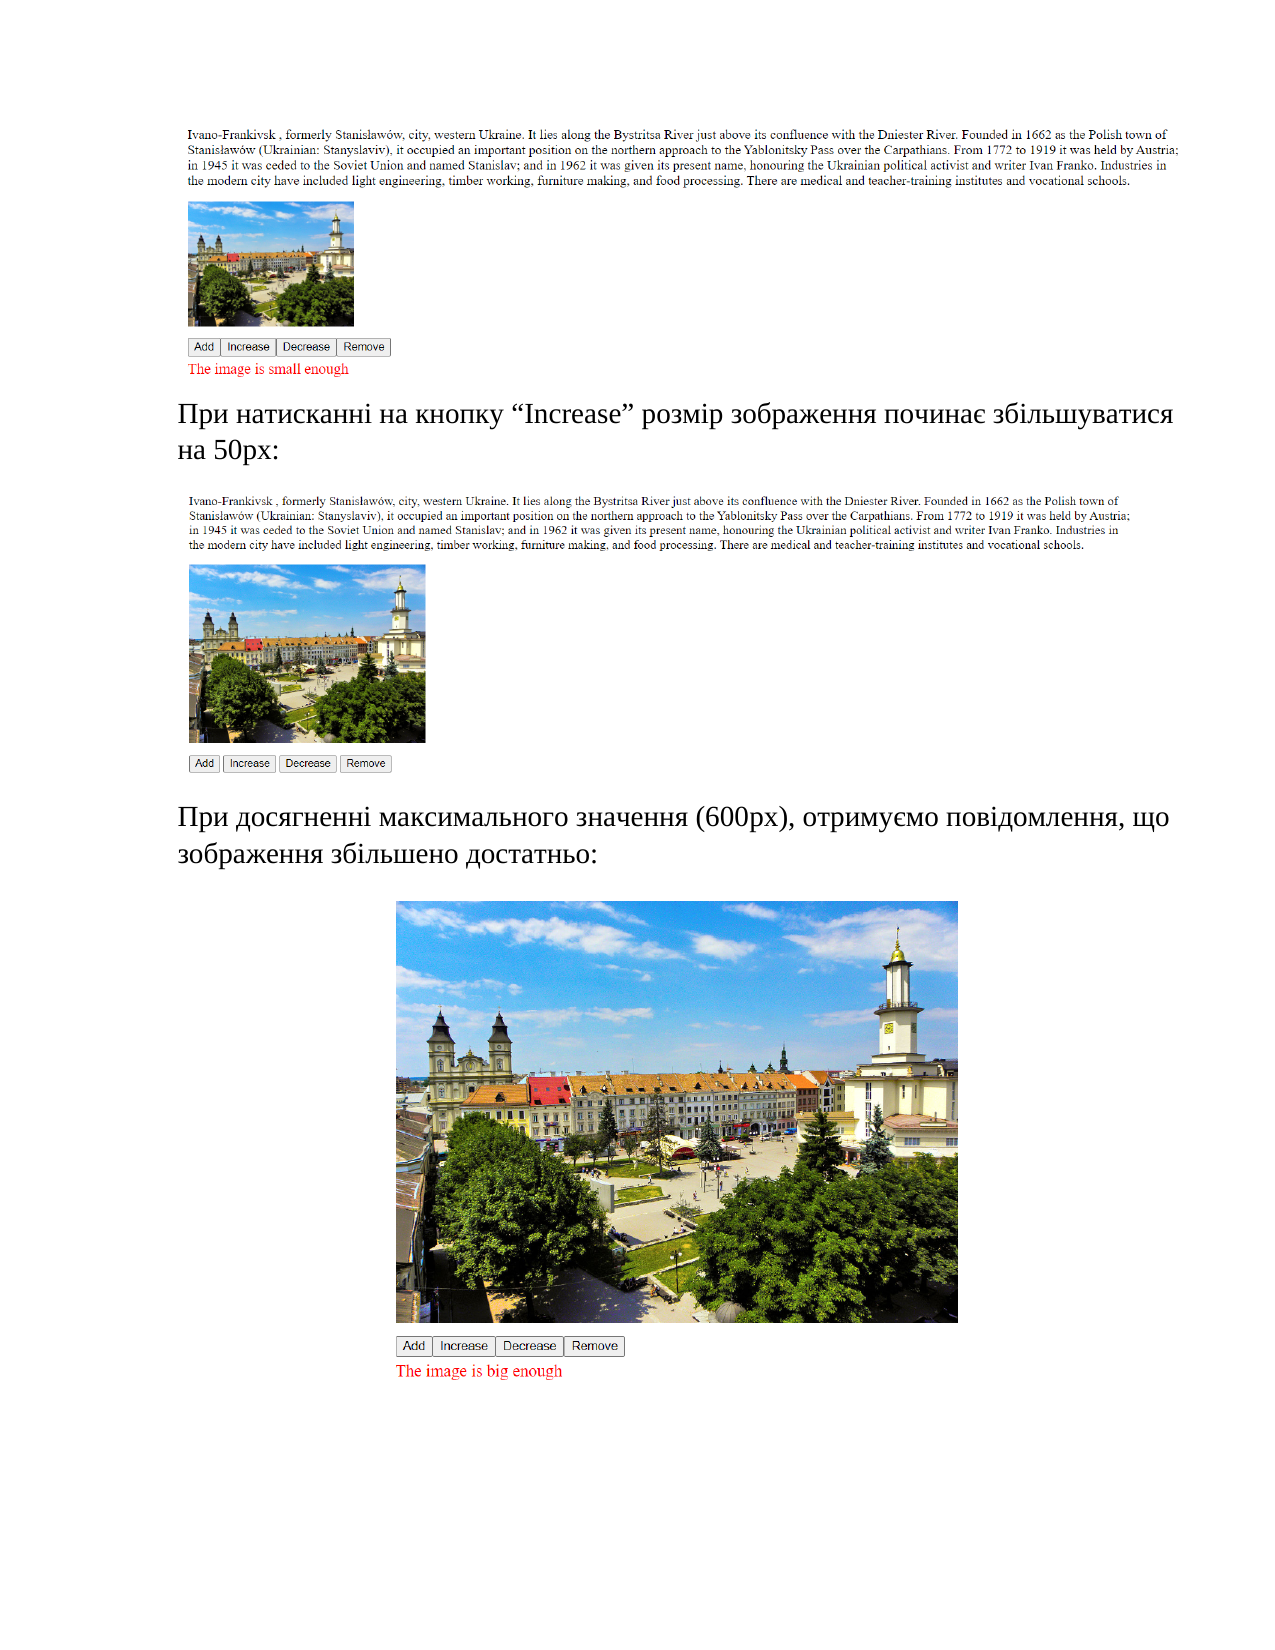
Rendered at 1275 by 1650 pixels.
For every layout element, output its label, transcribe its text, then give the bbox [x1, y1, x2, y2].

text При натисканні на кнопку “Increase” розмір зображення починає збільшуватися на 50px: [177, 396, 1186, 466]
picture [177, 118, 1187, 378]
picture [177, 485, 1187, 781]
picture [385, 888, 979, 1386]
text При досягненні максимального значення (600px), отримуємо повідомлення, що зображення збільшено достатньо: [177, 799, 1186, 869]
